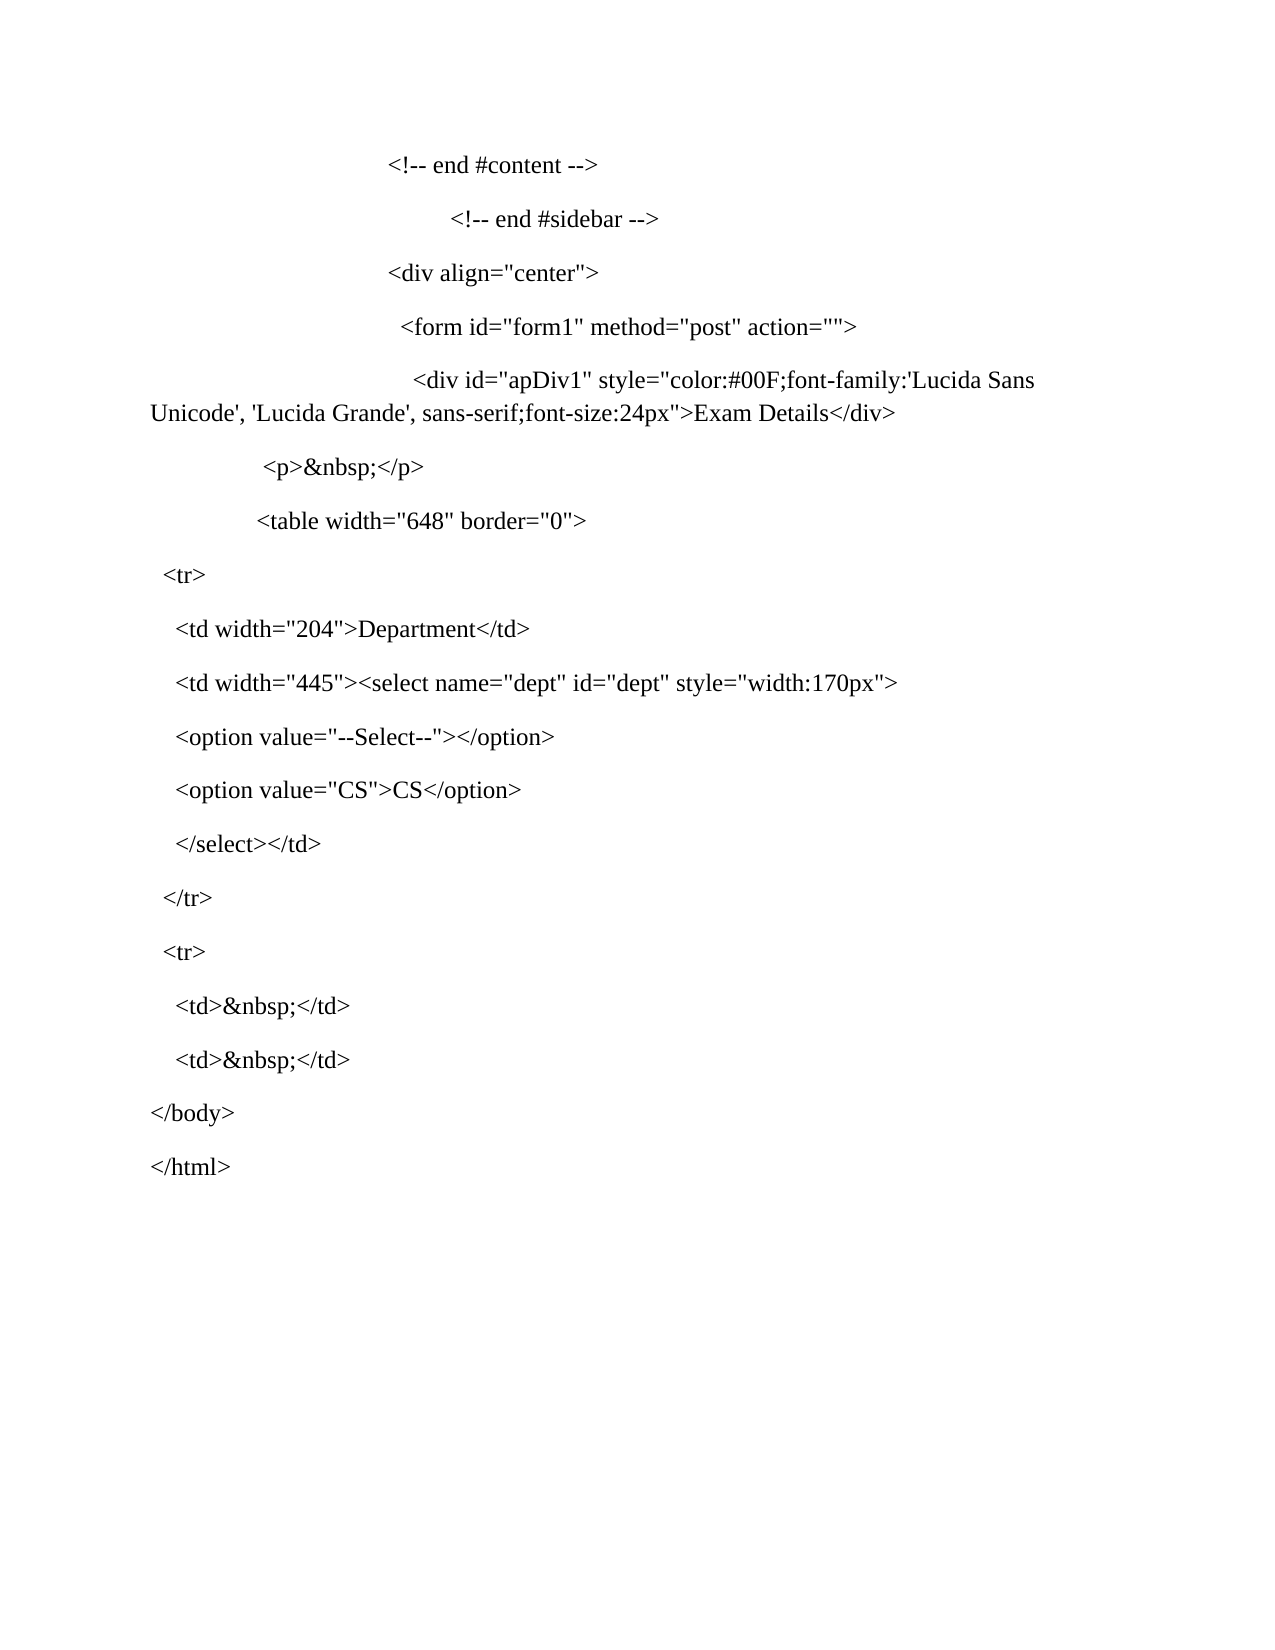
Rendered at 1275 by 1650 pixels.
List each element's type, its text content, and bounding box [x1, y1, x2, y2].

text <td width="204">Department</td> [150, 614, 1125, 643]
text <form id="form1" method="post" action=""> [150, 312, 1125, 340]
text </html> [150, 1152, 1125, 1181]
text <p>&nbsp;</p> [150, 452, 1125, 481]
text <td>&nbsp;</td> [150, 991, 1125, 1019]
text <div id="apDiv1" style="color:#00F;font-family:'Lucida Sans Unicode', 'Lucida Grande', sans-serif;font-size:24px">Exam Details</div> [150, 365, 1125, 427]
text <tr> [150, 937, 1125, 966]
text <td width="445"><select name="dept" id="dept" style="width:170px"> [150, 668, 1125, 696]
text <!-- end #sidebar --> [150, 204, 1125, 233]
text <div align="center"> [150, 258, 1125, 286]
text </tr> [150, 883, 1125, 912]
text </body> [150, 1098, 1125, 1127]
text <option value="CS">CS</option> [150, 775, 1125, 804]
text <td>&nbsp;</td> [150, 1045, 1125, 1073]
text <tr> [150, 560, 1125, 589]
text <!-- end #content --> [150, 150, 1125, 179]
text <option value="--Select--"></option> [150, 722, 1125, 750]
text </select></td> [150, 829, 1125, 858]
text <table width="648" border="0"> [150, 506, 1125, 535]
